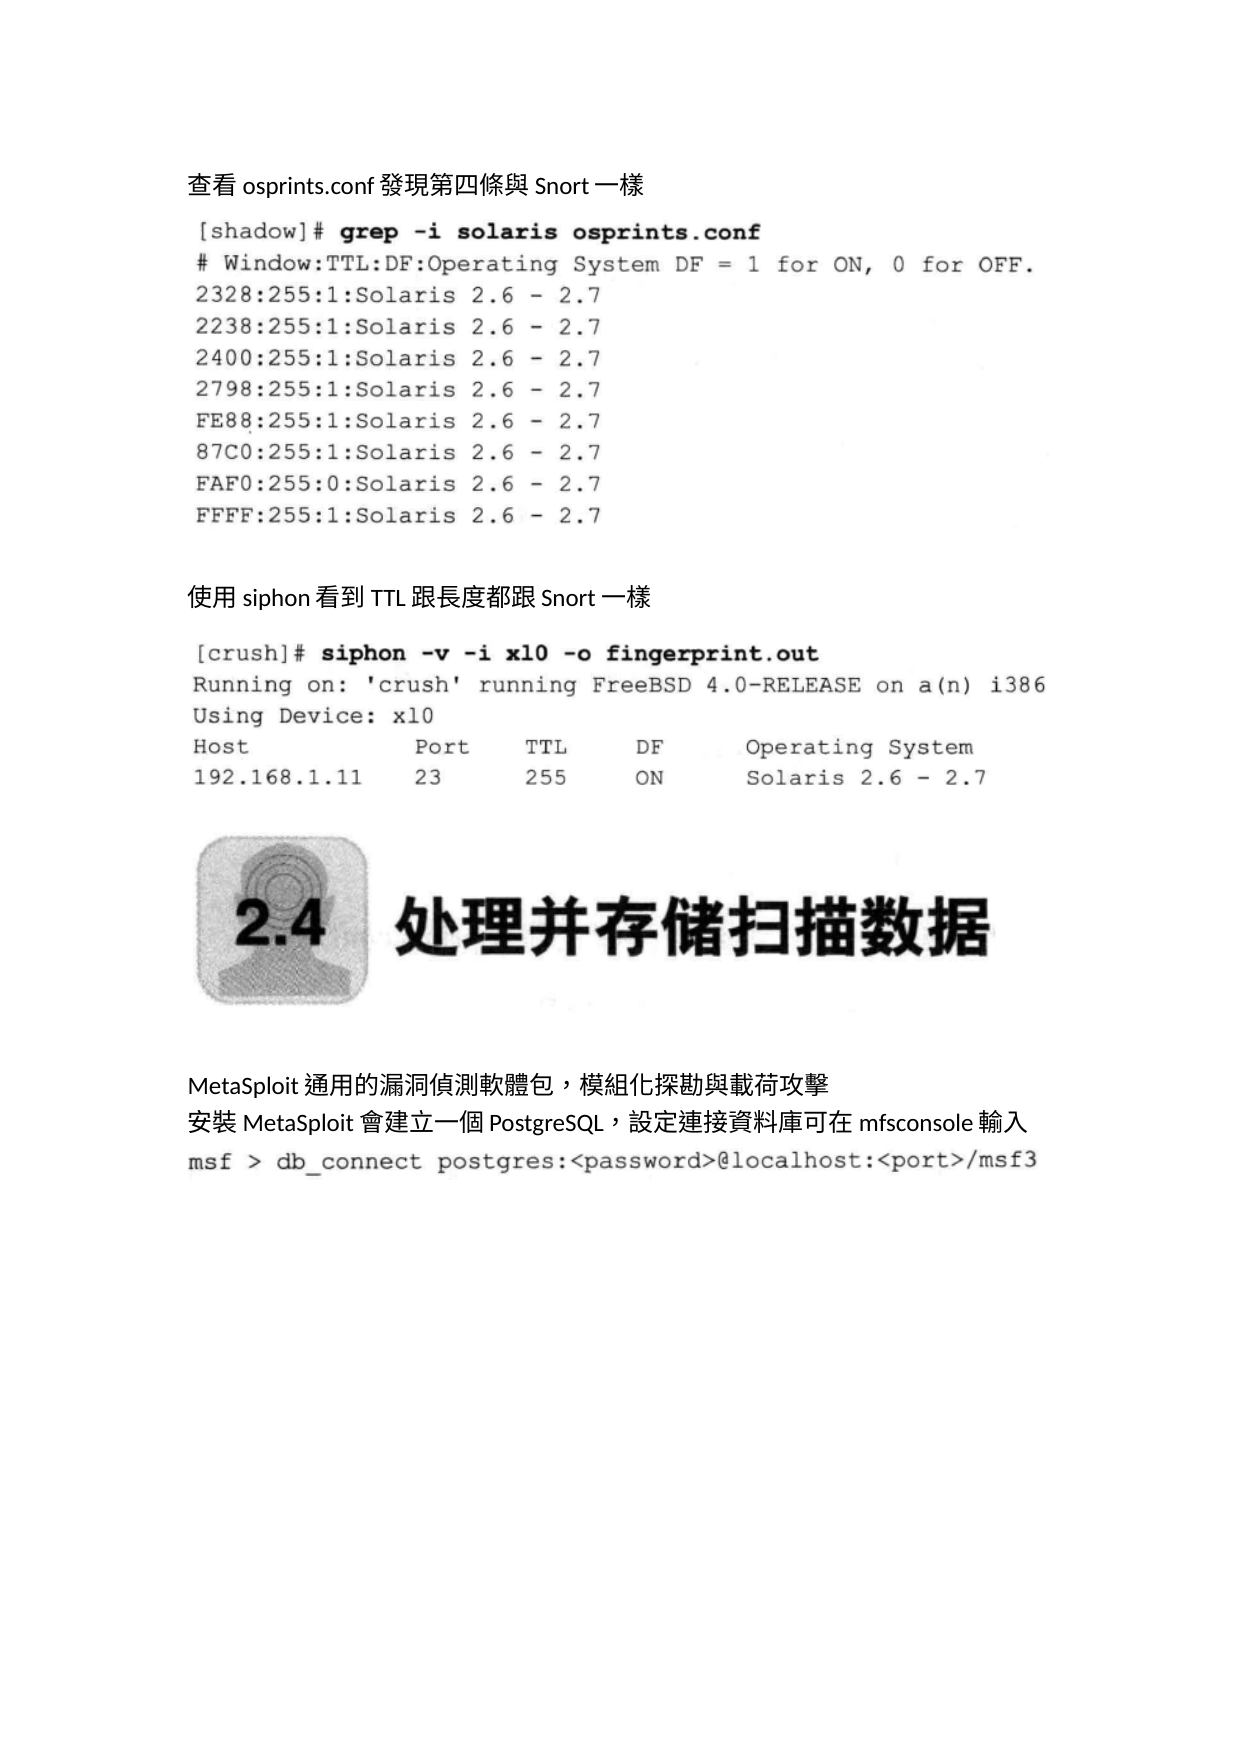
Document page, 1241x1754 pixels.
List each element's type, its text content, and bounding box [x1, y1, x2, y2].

text 安裝MetaSploit會建立一個PostgreSQL，設定連接資料庫可在mfsconsole輸入 [187, 1102, 1053, 1139]
picture [187, 216, 1053, 534]
text 使用siphon看到TTL跟長度都跟Snort一樣 [187, 577, 1053, 614]
text 查看osprints.conf發現第四條與Snort一樣 [187, 164, 1053, 202]
text MetaSploit 通用的漏洞偵測軟體包，模組化探勘與載荷攻擊 [187, 1064, 1053, 1102]
picture [187, 1148, 1053, 1180]
picture [187, 637, 1053, 801]
picture [187, 822, 997, 1018]
